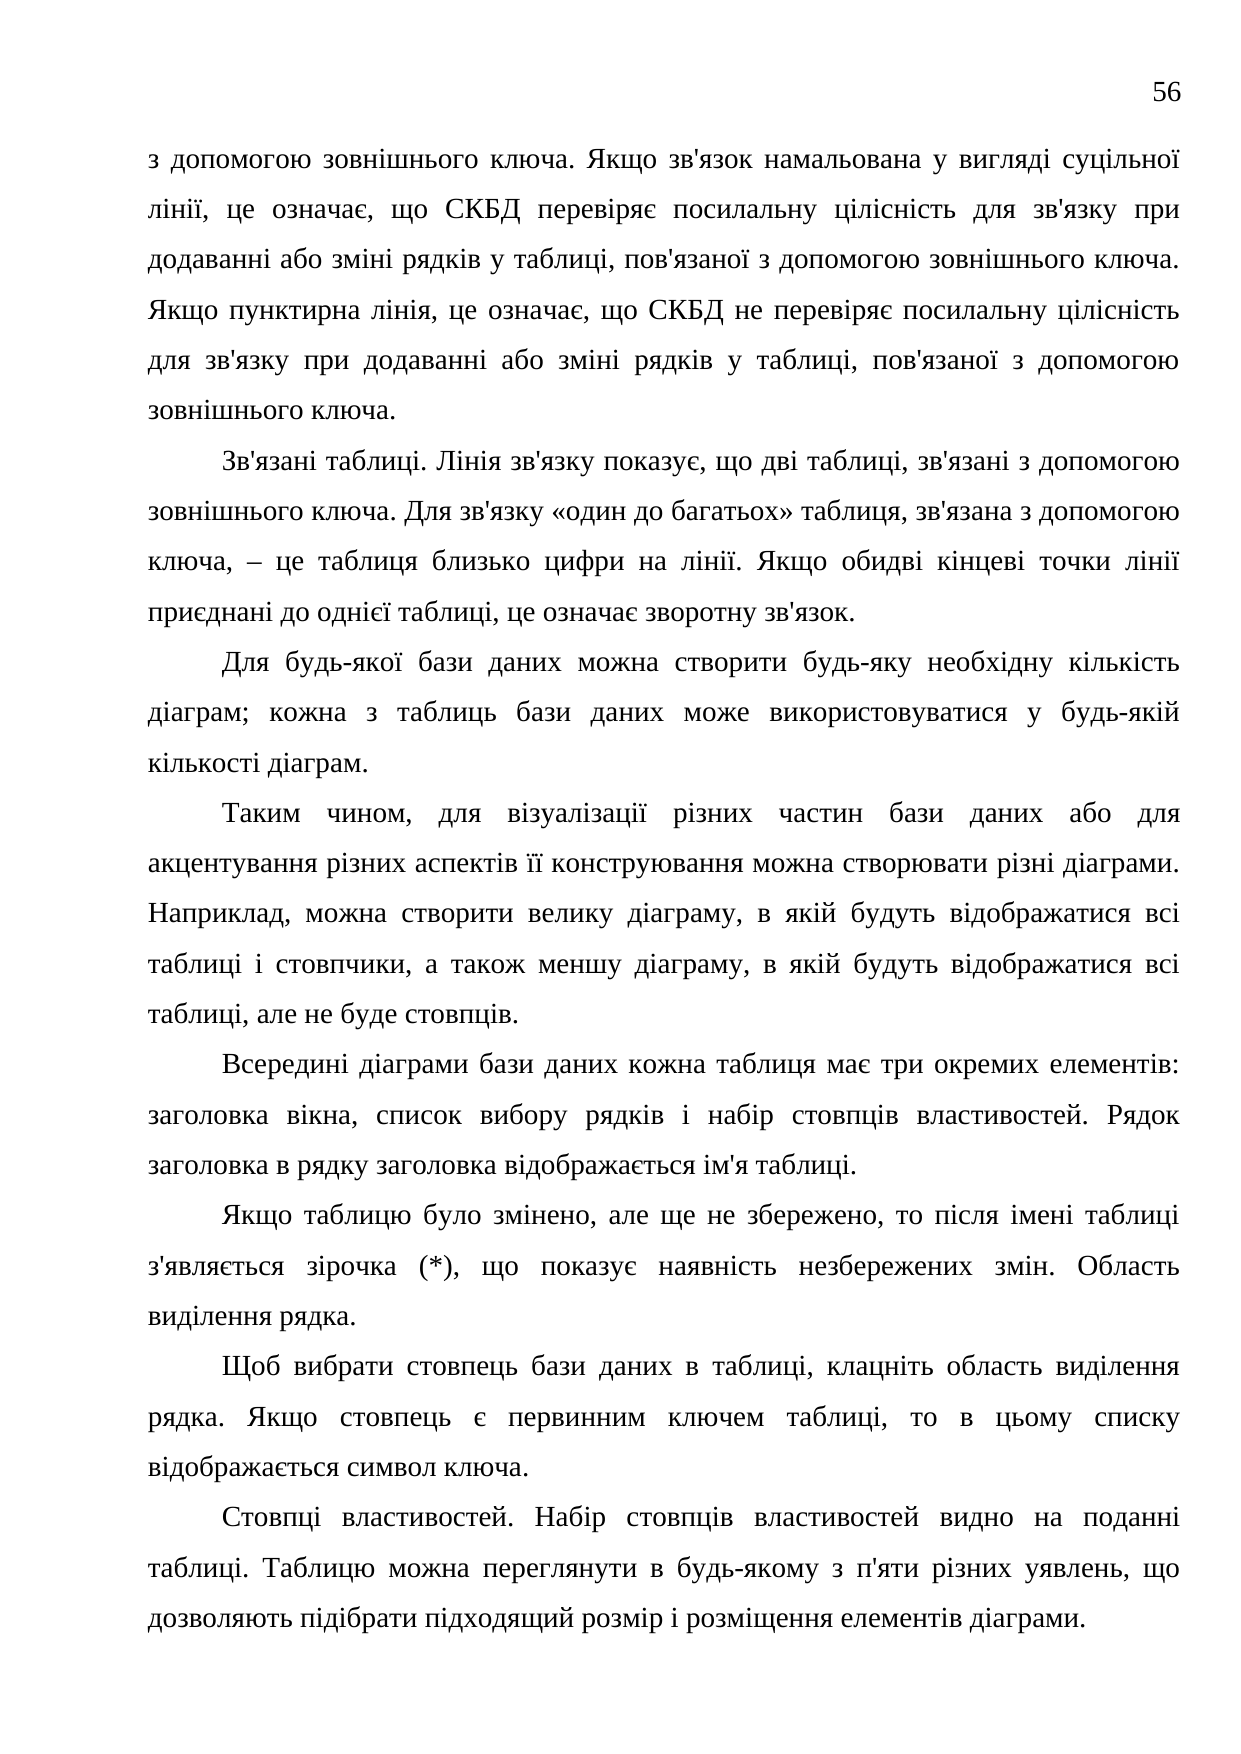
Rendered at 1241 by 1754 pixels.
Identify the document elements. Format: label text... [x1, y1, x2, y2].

text Зв'язані таблиці. Лінія зв'язку показує, що дві таблиці, зв'язані з допомогою зовнішнього ключа. Для зв'язку «один до багатьох» таблиця, зв'язана з допомогою ключа, – це таблиця близько цифри на лінії. Якщо обидві кінцеві точки лінії приєднані до однієї таблиці, це означає зворотну зв'язок. [148, 443, 1181, 627]
text Щоб вибрати стовпець бази даних в таблиці, клацніть область виділення рядка. Якщо стовпець є первинним ключем таблиці, то в цьому списку відображається символ ключа. [148, 1348, 1181, 1483]
text Для будь-якої бази даних можна створити будь-яку необхідну кількість діаграм; кожна з таблиць бази даних може використовуватися у будь-якій кількості діаграм. [148, 644, 1181, 778]
text Якщо таблицю було змінено, але ще не збережено, то після імені таблиці з'являється зірочка (*), що показує наявність незбережених змін. Область виділення рядка. [148, 1197, 1181, 1332]
text Таким чином, для візуалізації різних частин бази даних або для акцентування різних аспектів її конструювання можна створювати різні діаграми. Наприклад, можна створити велику діаграму, в якій будуть відображатися всі таблиці і стовпчики, а також меншу діаграму, в якій будуть відображатися всі таблиці, але не буде стовпців. [148, 795, 1181, 1030]
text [148, 141, 1181, 426]
text Всередині діаграми бази даних кожна таблиця має три окремих елементів: заголовка вікна, список вибору рядків і набір стовпців властивостей. Рядок заголовка в рядку заголовка відображається ім'я таблиці. [148, 1047, 1181, 1181]
text Стовпці властивостей. Набір стовпців властивостей видно на поданні таблиці. Таблицю можна переглянути в будь-якому з п'яти різних уявлень, що дозволяють підібрати підходящий розмір і розміщення елементів діаграми. [148, 1499, 1181, 1633]
